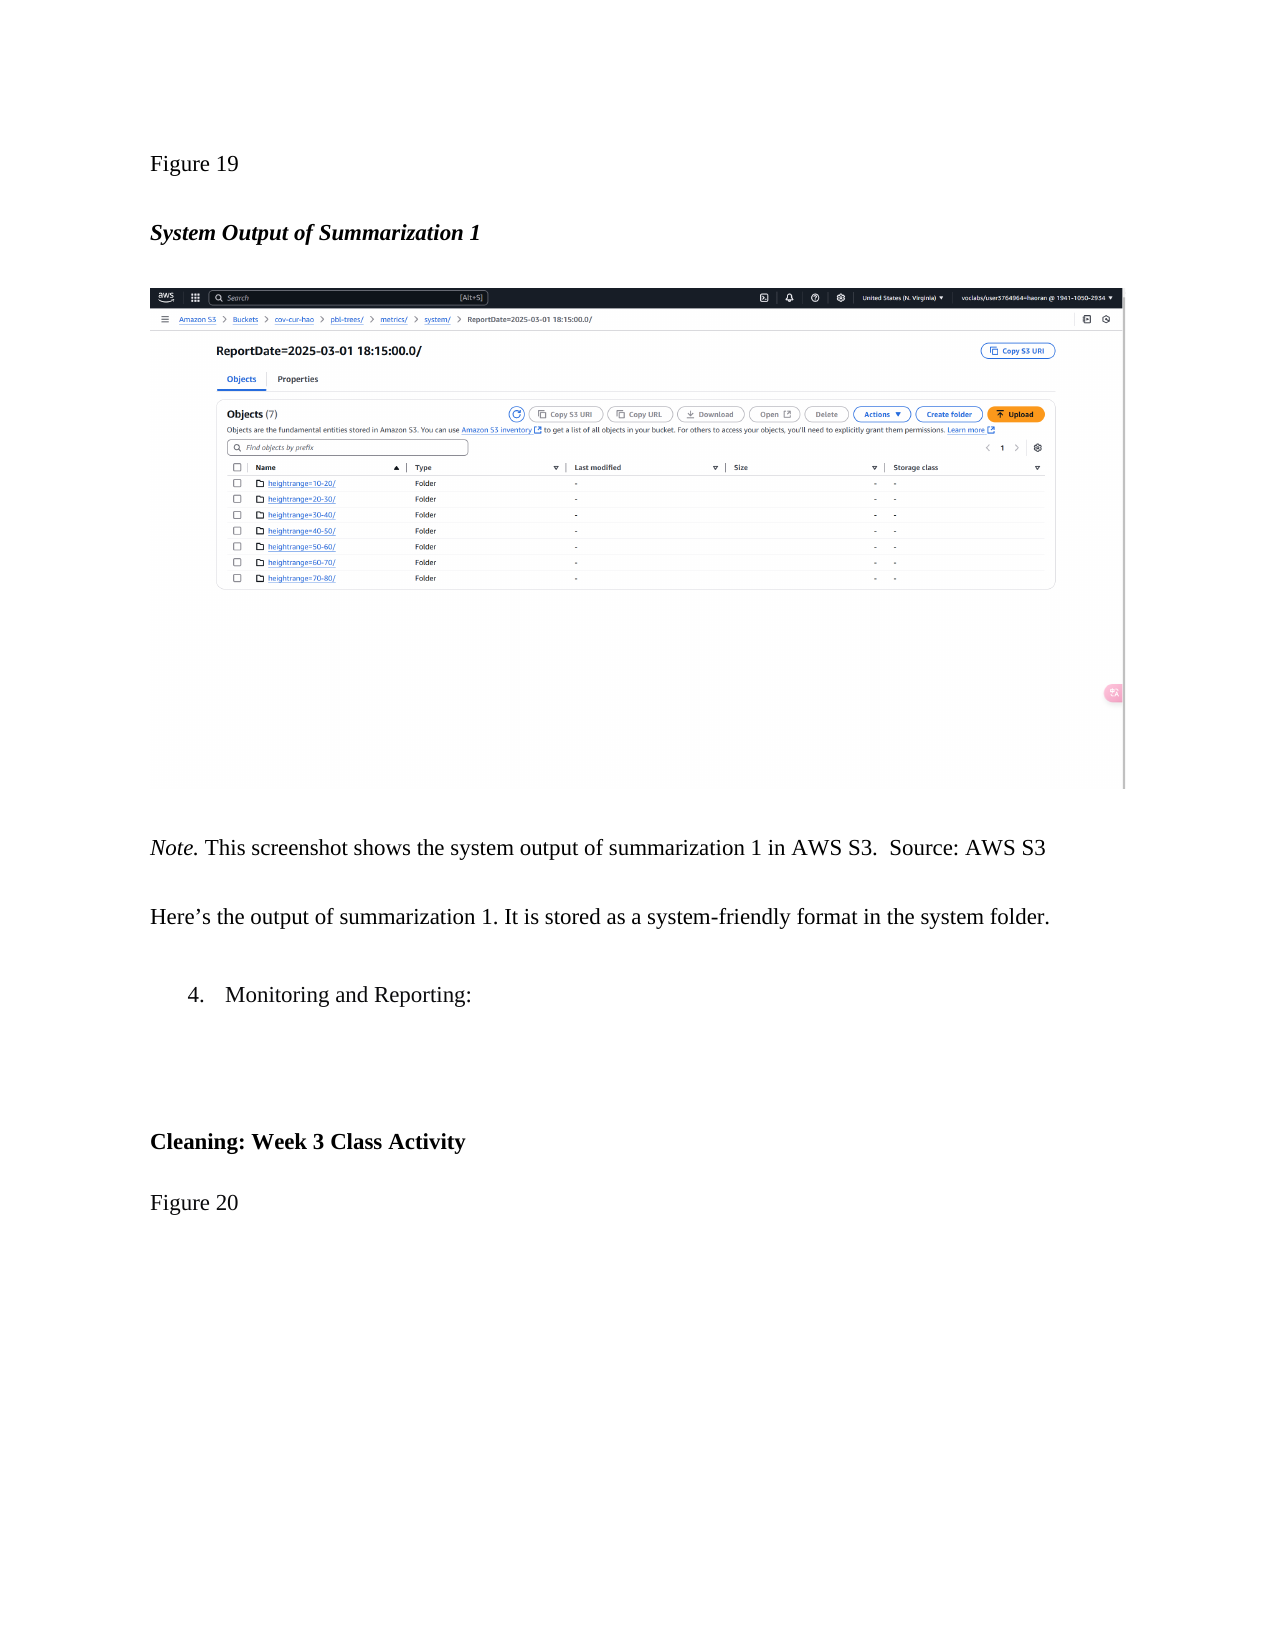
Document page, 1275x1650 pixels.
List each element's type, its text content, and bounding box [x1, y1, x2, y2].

text Note. This screenshot shows the system output of summarization 1 in AWS S3. Source: AWS S3 [150, 834, 1125, 860]
list Monitoring and Reporting: [187, 981, 1125, 1007]
subtitle Cleaning: Week 3 Class Activity [150, 1128, 1125, 1154]
picture [150, 288, 1125, 789]
text Figure 19 [150, 150, 1125, 176]
text System Output of Summarization 1 [150, 219, 1125, 246]
text Figure 20 [150, 1189, 1125, 1215]
text Here’s the output of summarization 1. It is stored as a system-friendly format in the system folder. [150, 903, 1125, 929]
